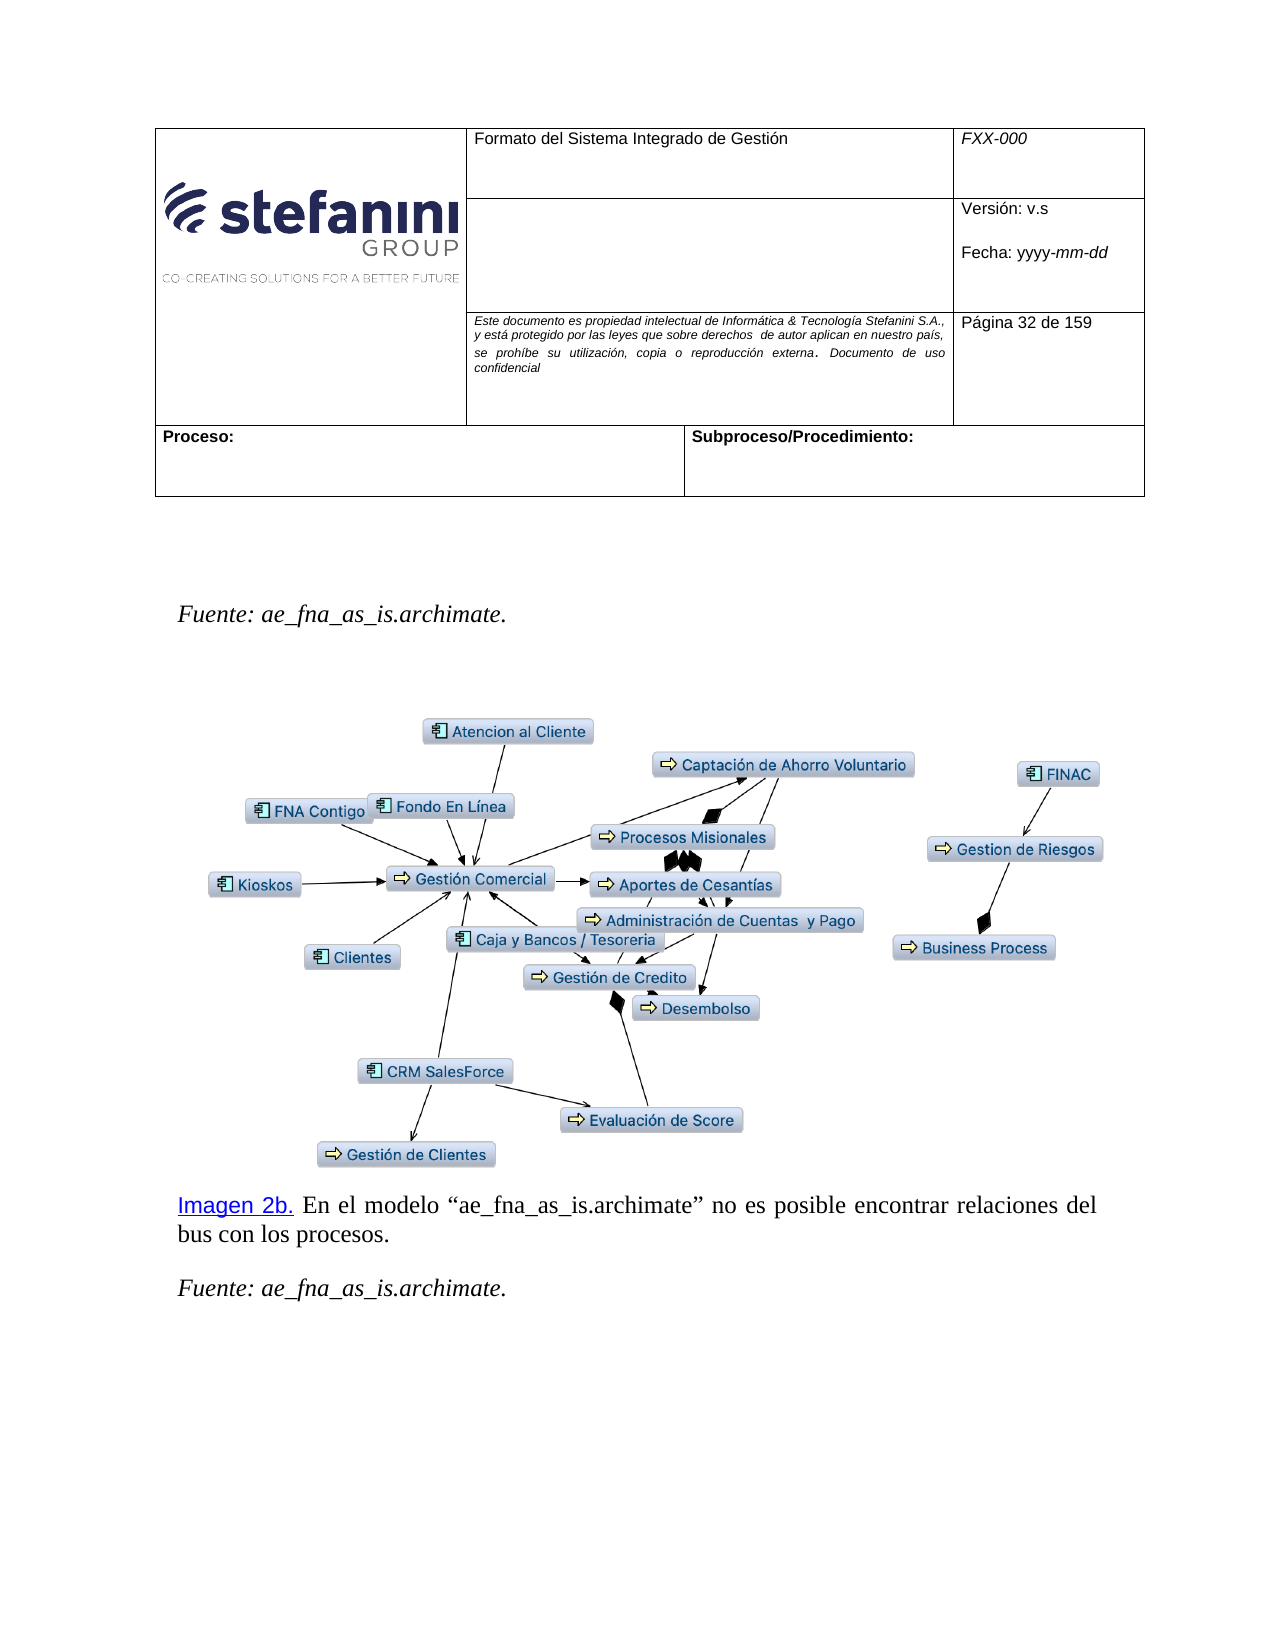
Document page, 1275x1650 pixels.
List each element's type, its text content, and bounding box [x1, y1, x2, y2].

picture [196, 706, 1115, 1179]
picture [162, 182, 460, 286]
text Fuente: ae_fna_as_is.archimate. [177, 599, 1098, 628]
text Imagen 2b. En el modelo “ae_fna_as_is.archimate” no es posible encontrar relaciones del bus con los procesos. [177, 1191, 1098, 1248]
text Fuente: ae_fna_as_is.archimate. [177, 1273, 1098, 1302]
